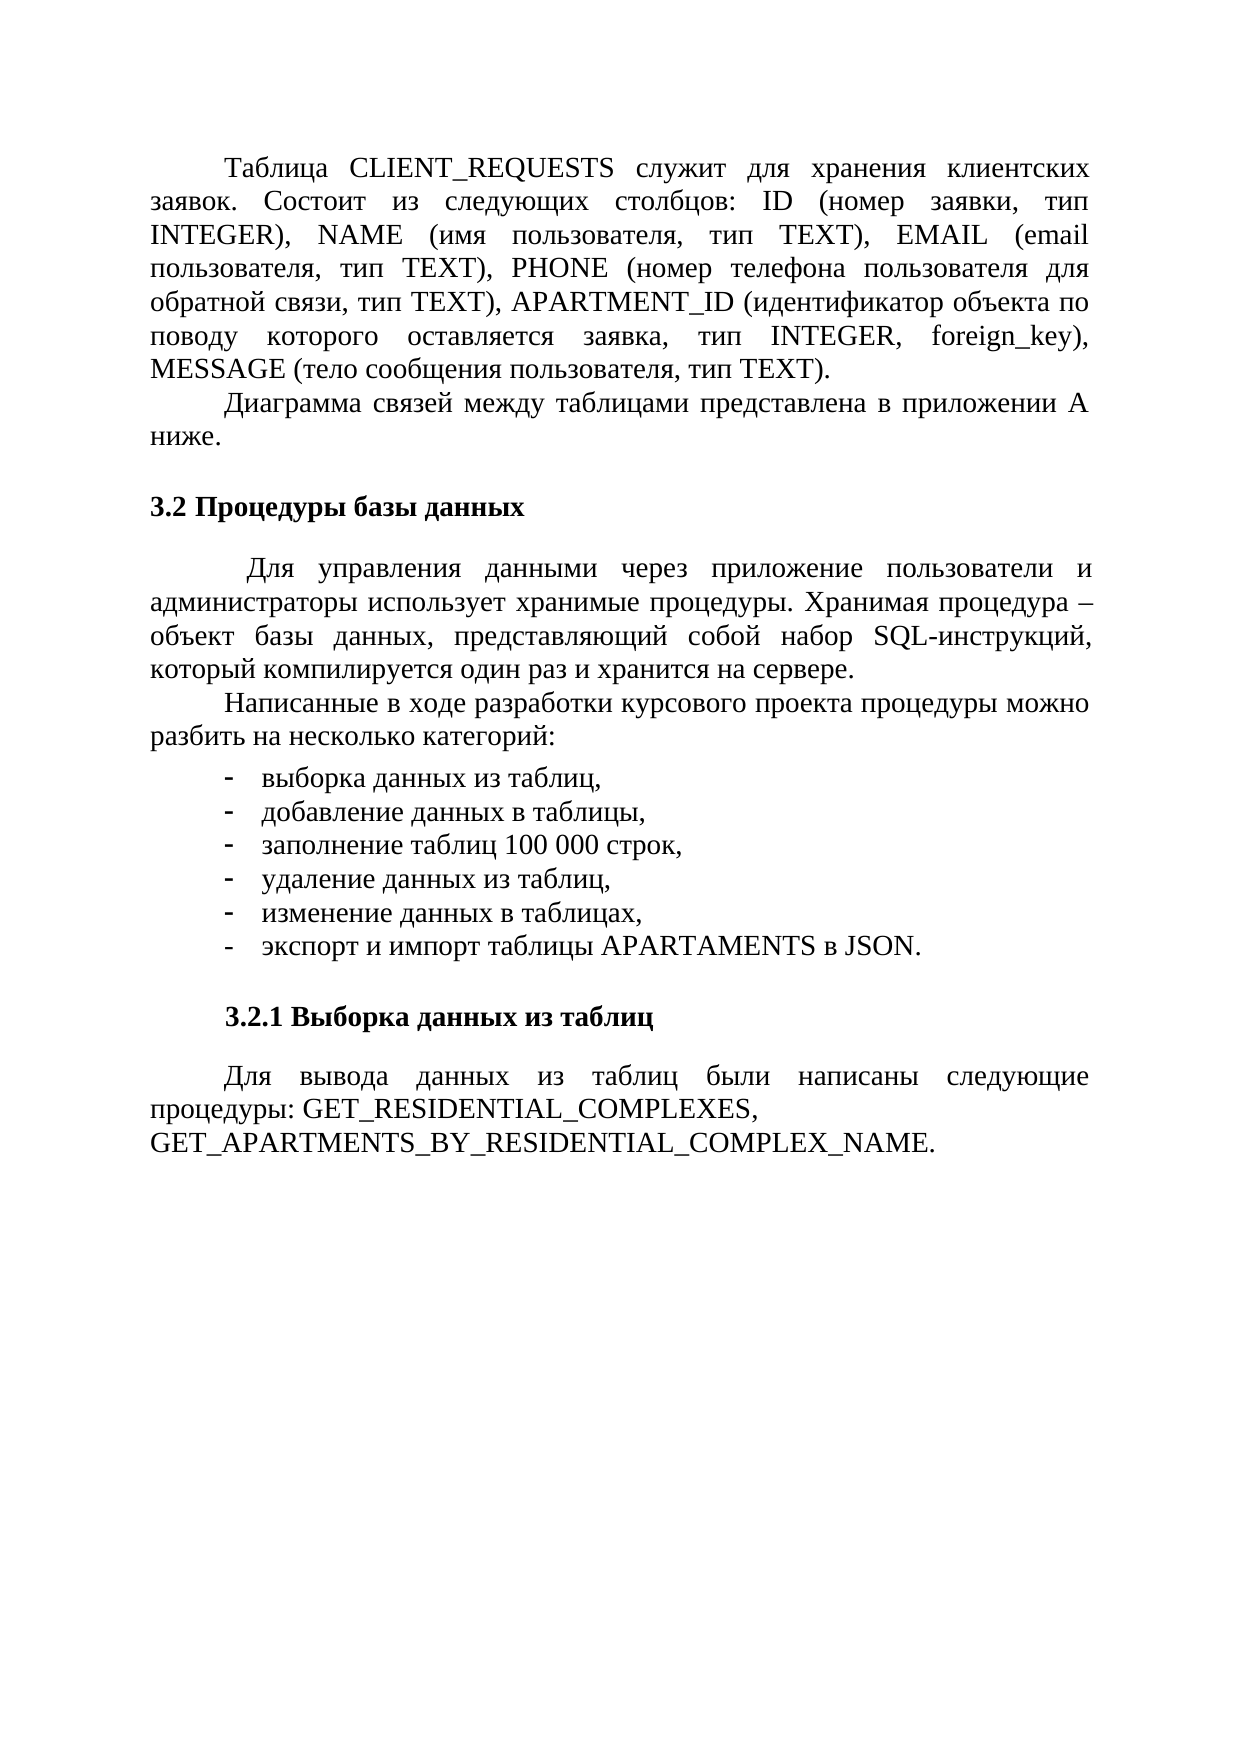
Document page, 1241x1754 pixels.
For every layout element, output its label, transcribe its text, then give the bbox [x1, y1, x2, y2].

list изменение данных в таблицах, [224, 895, 1090, 928]
text Написанные в ходе разработки курсового проекта процедуры можно разбить на несколько категорий: [150, 685, 1090, 752]
list выборка данных из таблиц, [224, 760, 1090, 794]
list добавление данных в таблицы, [224, 794, 1090, 827]
text Для управления данными через приложение пользователи и администраторы использует хранимые процедуры. Хранимая процедура – объект базы данных, представляющий собой набор SQL-инструкций, который компилируется один раз и хранится на сервере. [150, 551, 1093, 685]
text Диаграмма связей между таблицами представлена в приложении А ниже. [150, 385, 1090, 452]
list 3.2.1 Выборка данных из таблиц [225, 999, 1090, 1033]
text Для вывода данных из таблиц были написаны следующие процедуры: GET_RESIDENTIAL_COMPLEXES, [150, 1058, 1090, 1125]
list удаление данных из таблиц, [224, 861, 1090, 895]
text GET_APARTMENTS_BY_RESIDENTIAL_COMPLEX_NAME. [150, 1125, 1090, 1158]
list заполнение таблиц 100 000 строк, [224, 827, 1090, 861]
text Таблица CLIENT_REQUESTS служит для хранения клиентских заявок. Состоит из следующих столбцов: ID (номер заявки, тип INTEGER), NAME (имя пользователя, тип TEXT), EMAIL (email пользователя, тип TEXT), PHONE (номер телефона пользователя для обратной связи, тип TEXT), APARTMENT_ID (идентификатор объекта по поводу которого оставляется заявка, тип INTEGER, foreign_key), MESSAGE (тело сообщения пользователя, тип TEXT). [150, 150, 1090, 385]
list экспорт и импорт таблицы APARTAMENTS в JSON. [224, 928, 1090, 962]
list Процедуры базы данных [150, 489, 1090, 523]
